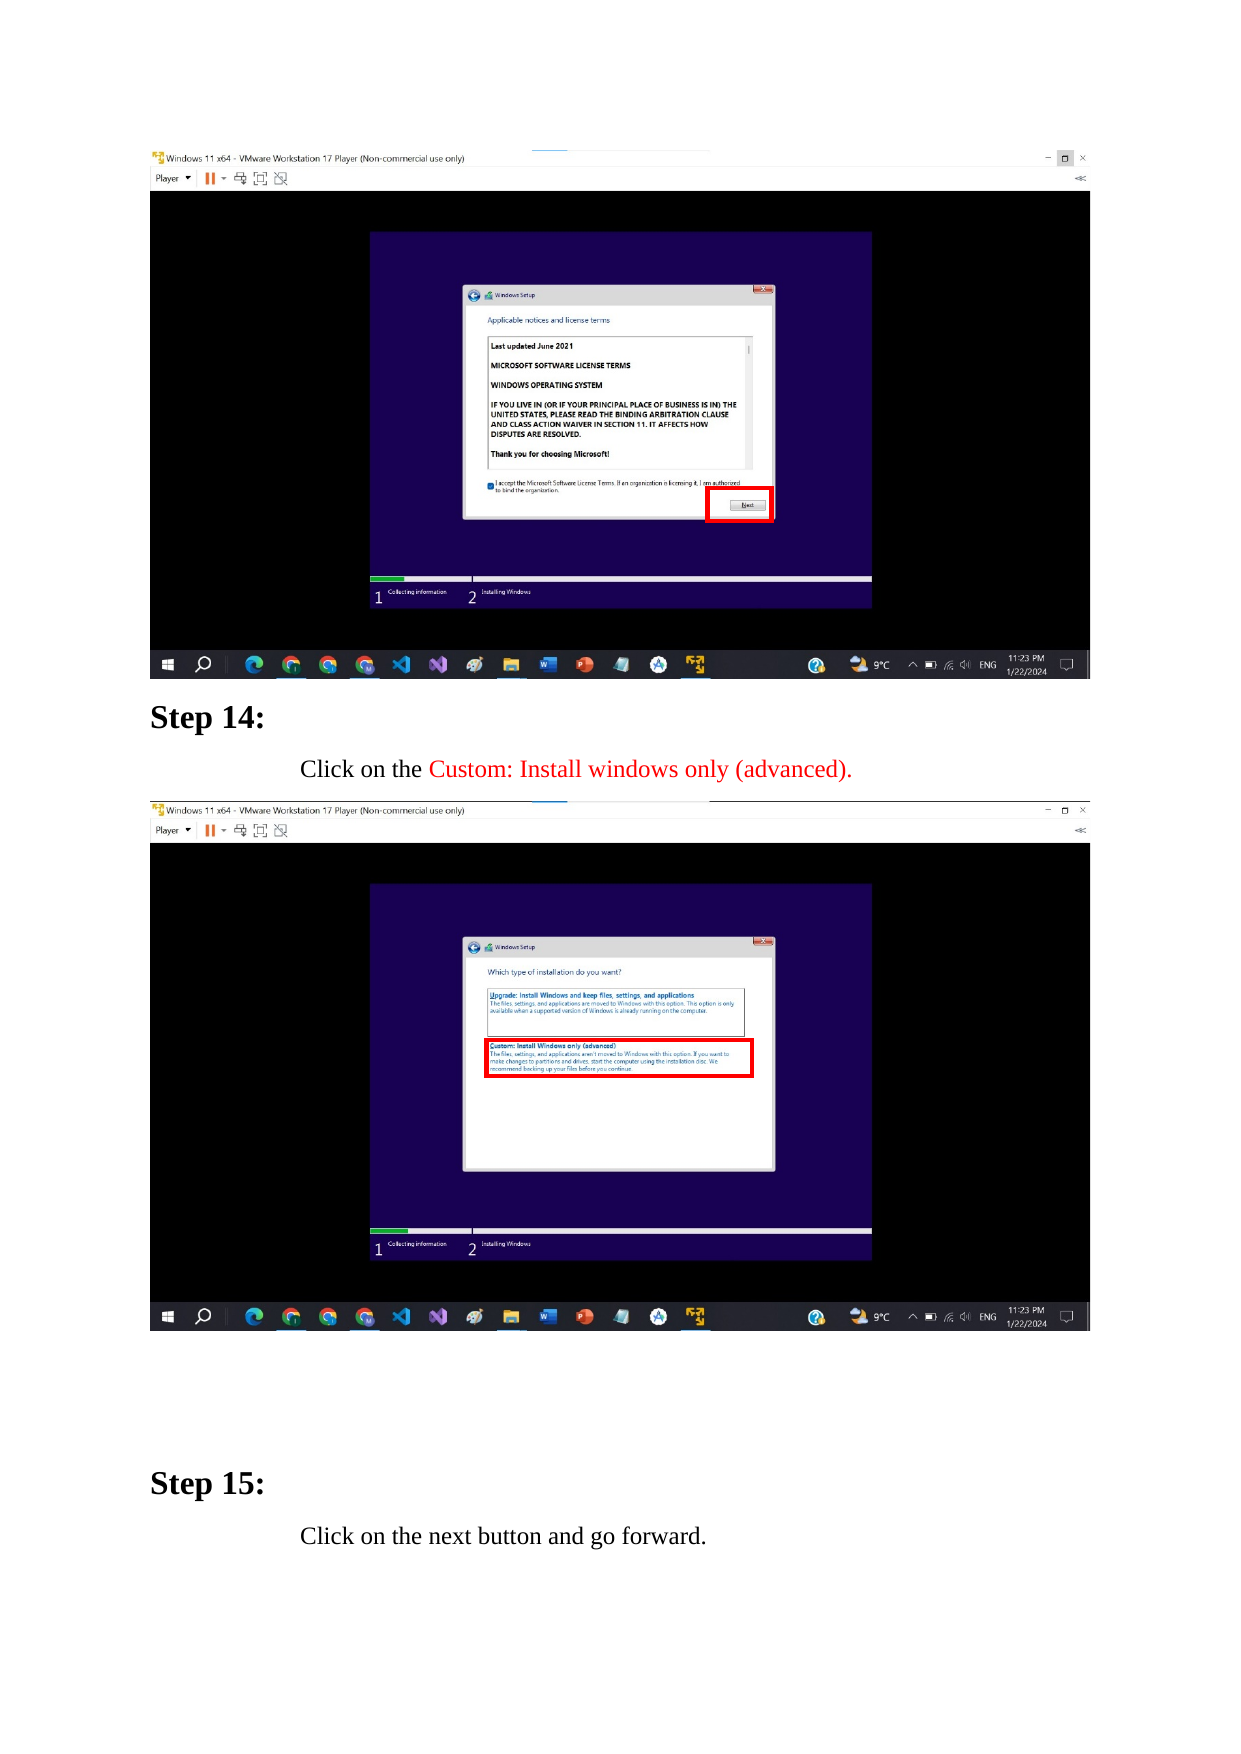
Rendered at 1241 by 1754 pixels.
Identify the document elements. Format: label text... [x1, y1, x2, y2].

text Click on the Custom: Install windows only (advanced). [150, 754, 1090, 783]
picture [150, 150, 1091, 679]
text Step 15: [150, 1463, 1090, 1502]
text Click on the next button and go forward. [150, 1521, 1090, 1549]
picture [150, 801, 1091, 1331]
text Step 14: [150, 697, 1090, 736]
